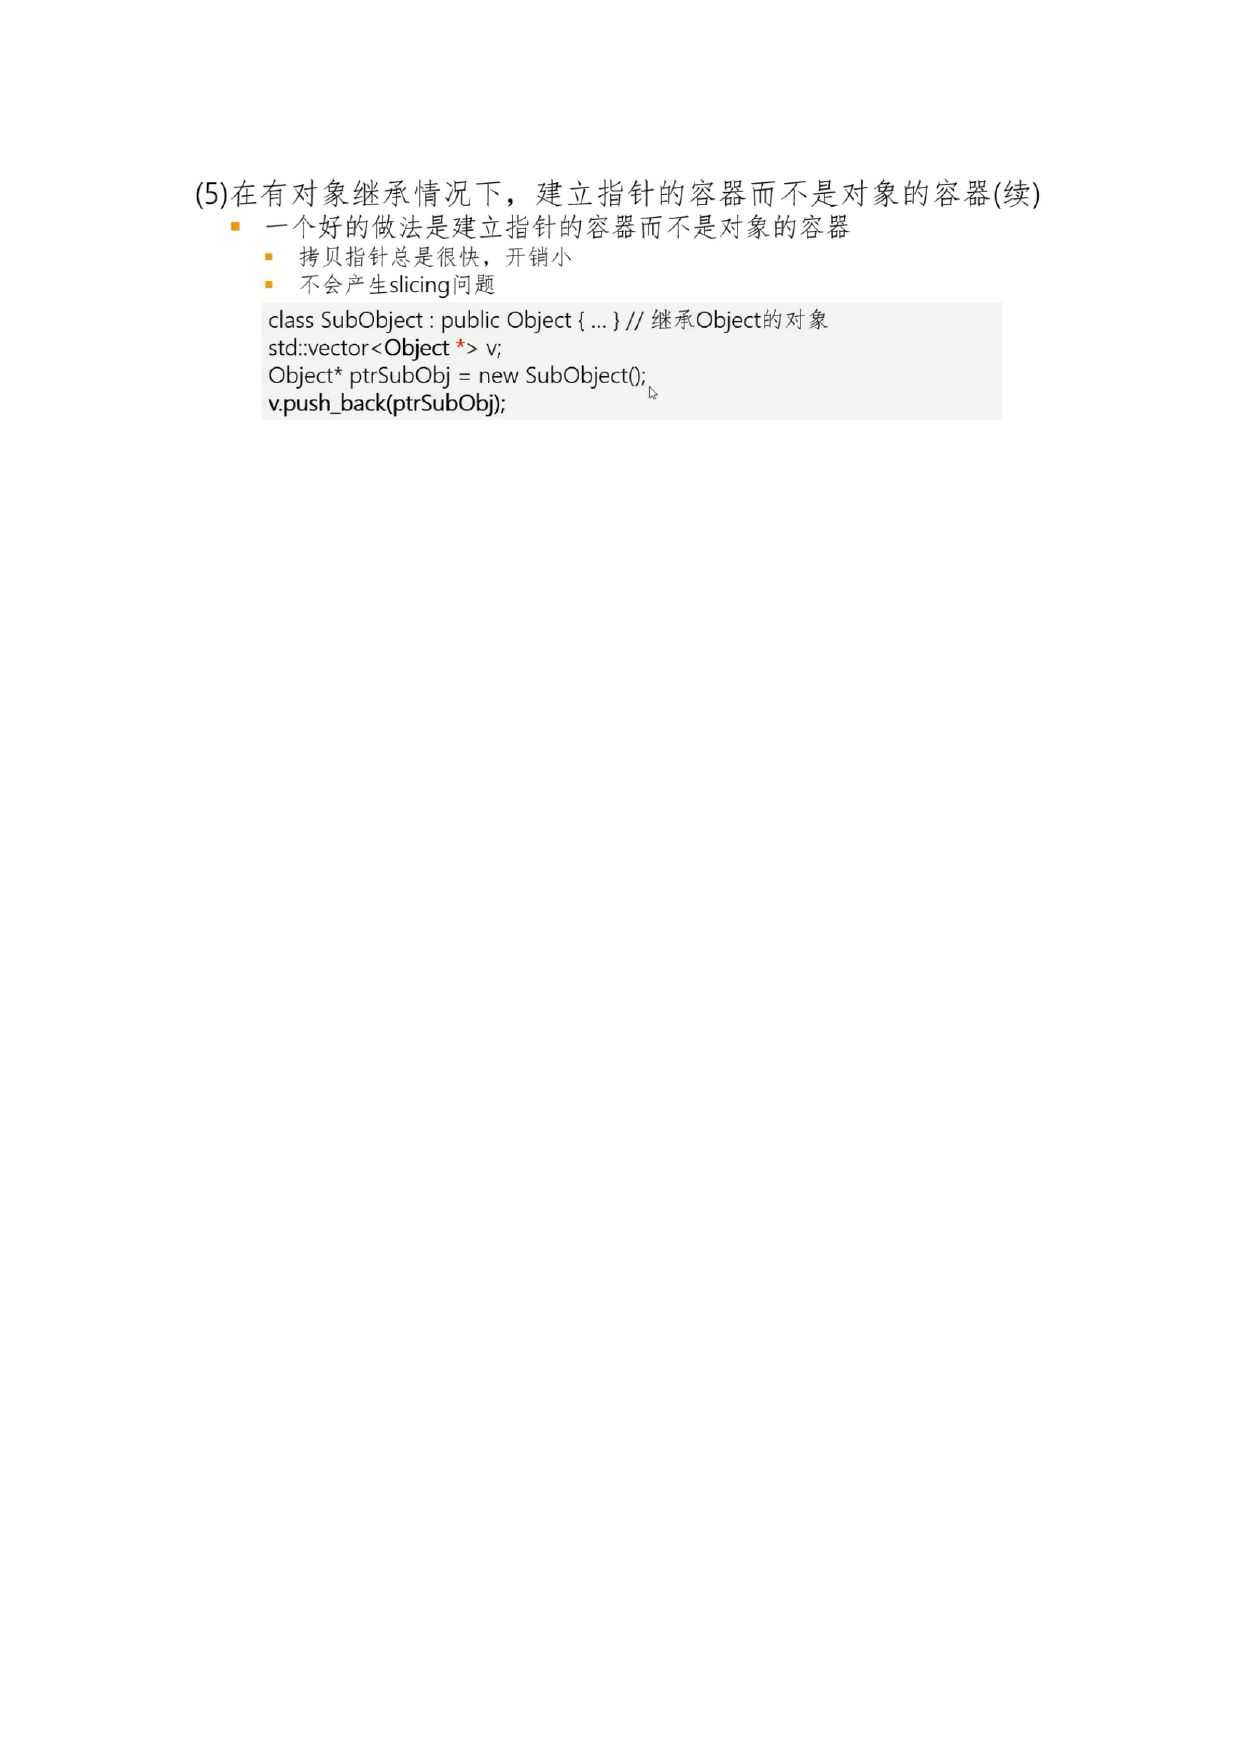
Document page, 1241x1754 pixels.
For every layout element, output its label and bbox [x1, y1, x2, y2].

picture [187, 162, 1053, 433]
